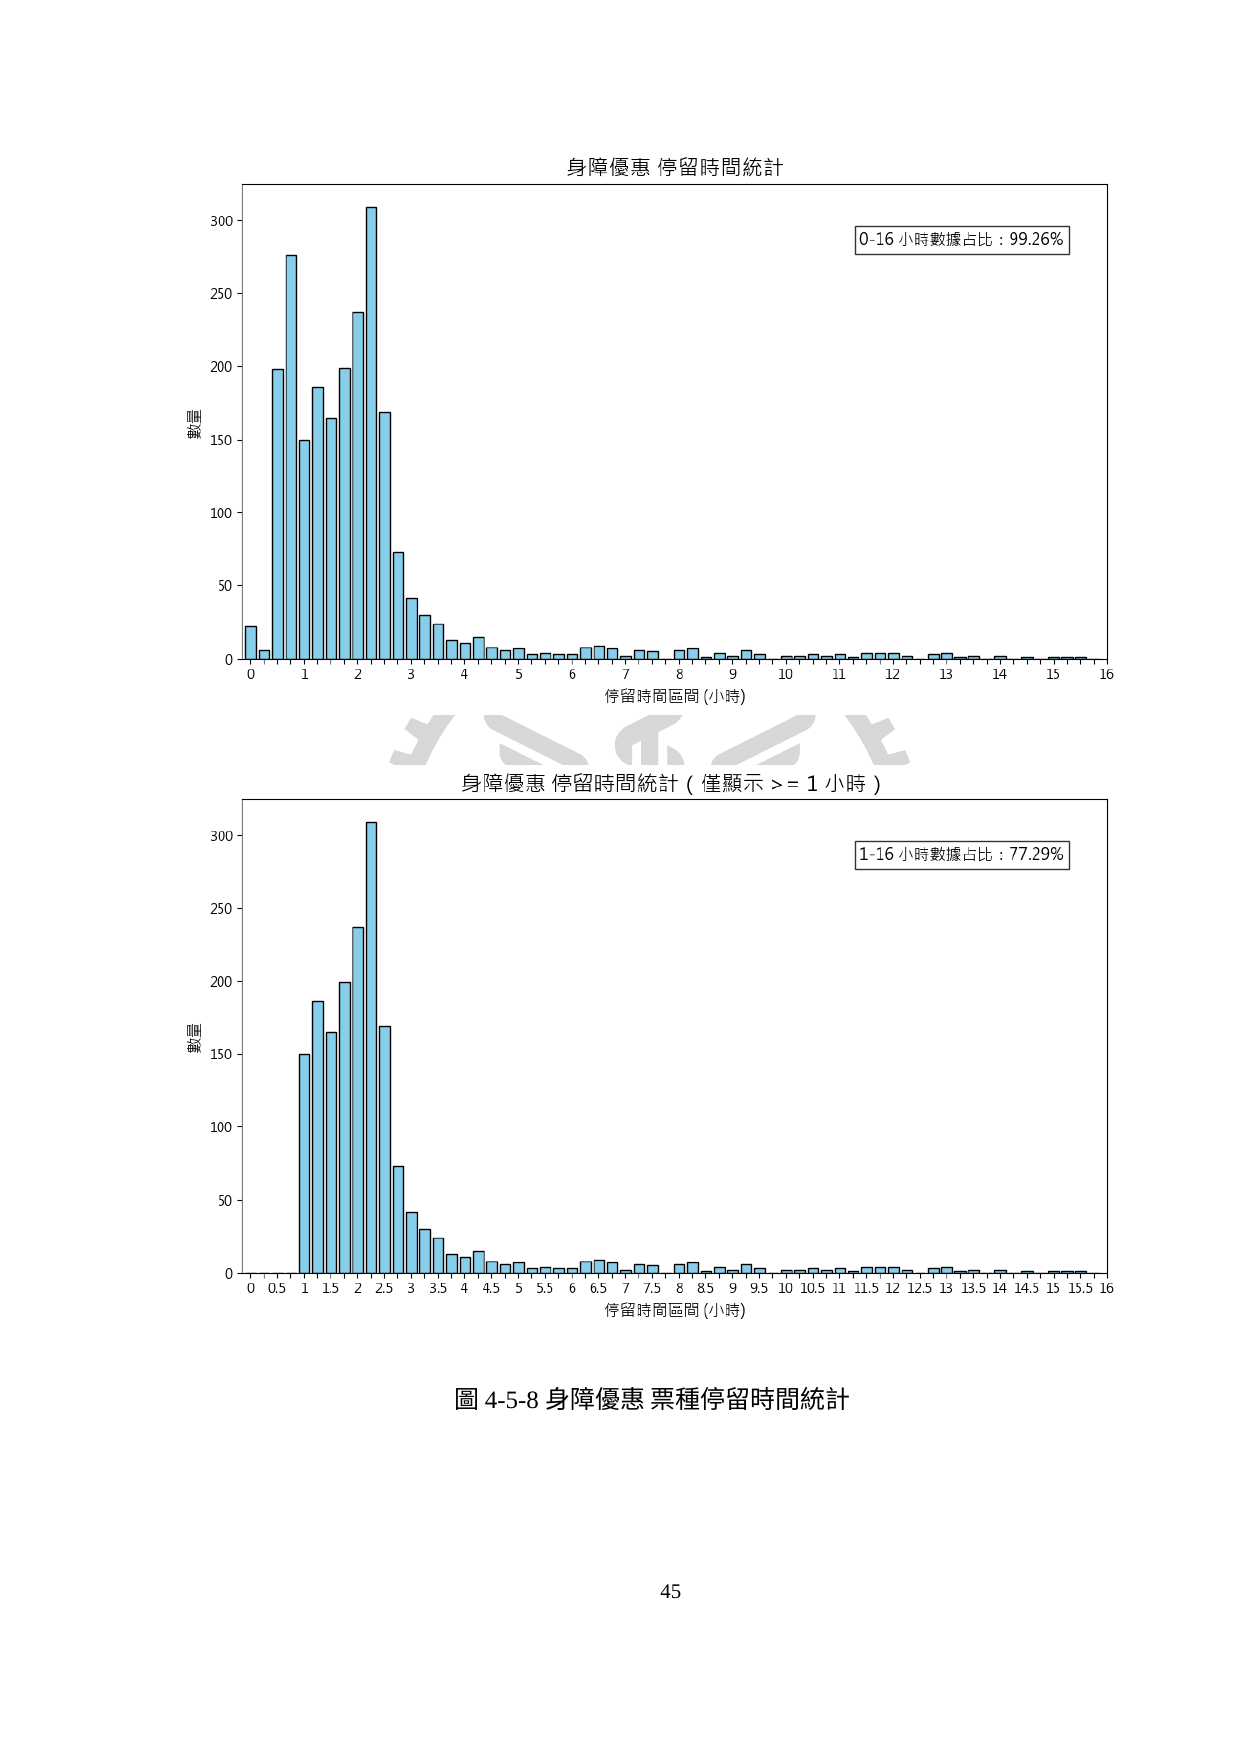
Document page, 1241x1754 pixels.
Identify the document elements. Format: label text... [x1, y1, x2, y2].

text 圖4-5-8 身障優惠 票種停留時間統計 [187, 1379, 1097, 1417]
picture [177, 765, 1123, 1329]
picture [177, 150, 1123, 715]
